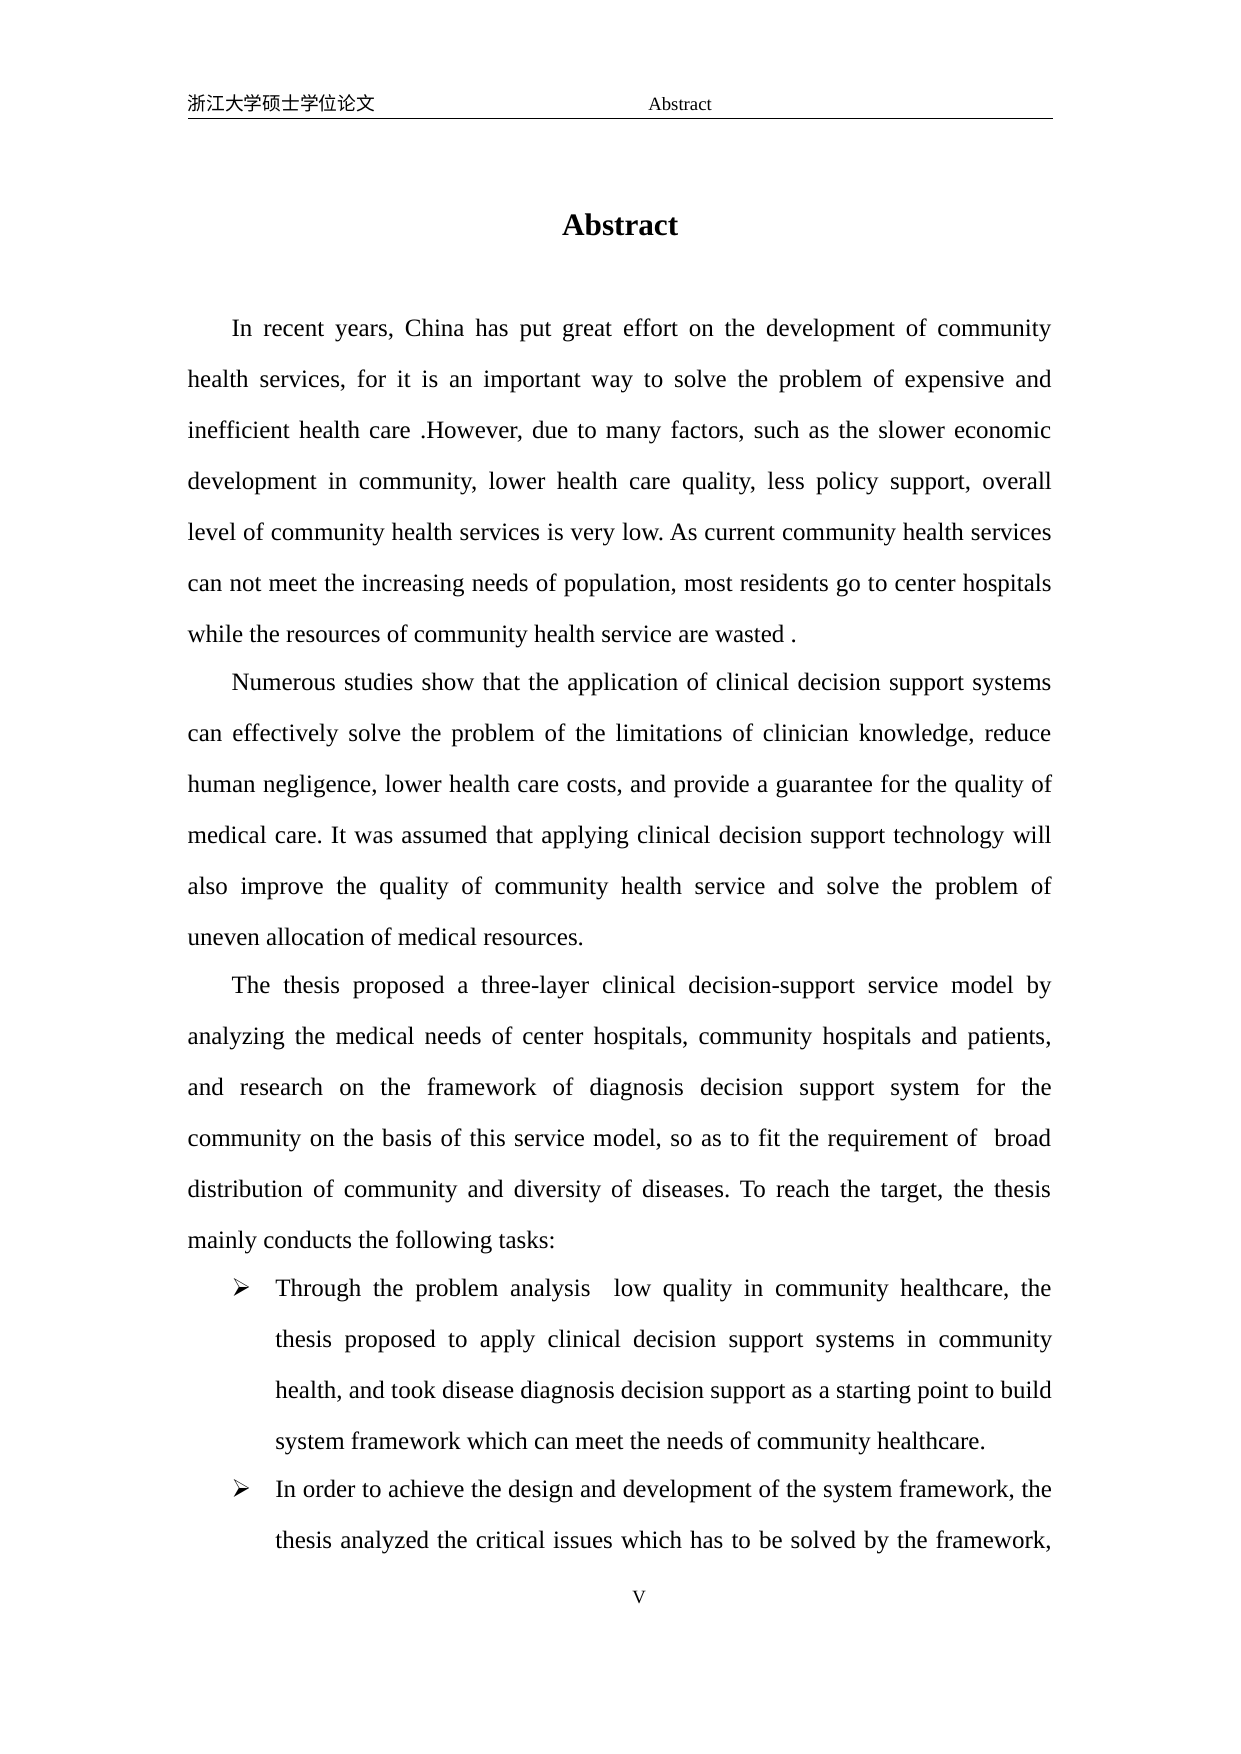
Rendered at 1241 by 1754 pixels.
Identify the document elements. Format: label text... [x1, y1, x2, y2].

text The thesis proposed a three-layer clinical decision-support service model by analyzing the medical needs of center hospitals, community hospitals and patients, and research on the framework of diagnosis decision support system for the community on the basis of this service model, so as to fit the requirement of broad distribution of community and diversity of diseases. To reach the target, the thesis mainly conducts the following tasks: [187, 967, 1053, 1256]
text Numerous studies show that the application of clinical decision support systems can effectively solve the problem of the limitations of clinician knowledge, reduce human negligence, lower health care costs, and provide a guarantee for the quality of medical care. It was assumed that applying clinical decision support technology will also improve the quality of community health service and solve the problem of uneven allocation of medical resources. [187, 664, 1053, 953]
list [231, 1472, 1053, 1557]
list Through the problem analysis low quality in community healthcare, the thesis proposed to apply clinical decision support systems in community health, and took disease diagnosis decision support as a starting point to build system framework which can meet the needs of community healthcare. [231, 1271, 1053, 1457]
text In recent years, China has put great effort on the development of community health services, for it is an important way to solve the problem of expensive and inefficient health care .However, due to many factors, such as the slower economic development in community, lower health care quality, less policy support, overall level of community health services is very low. As current community health services can not meet the increasing needs of population, most residents go to center hospitals while the resources of community health service are wasted . [187, 311, 1053, 650]
subtitle Abstract [187, 190, 1053, 258]
